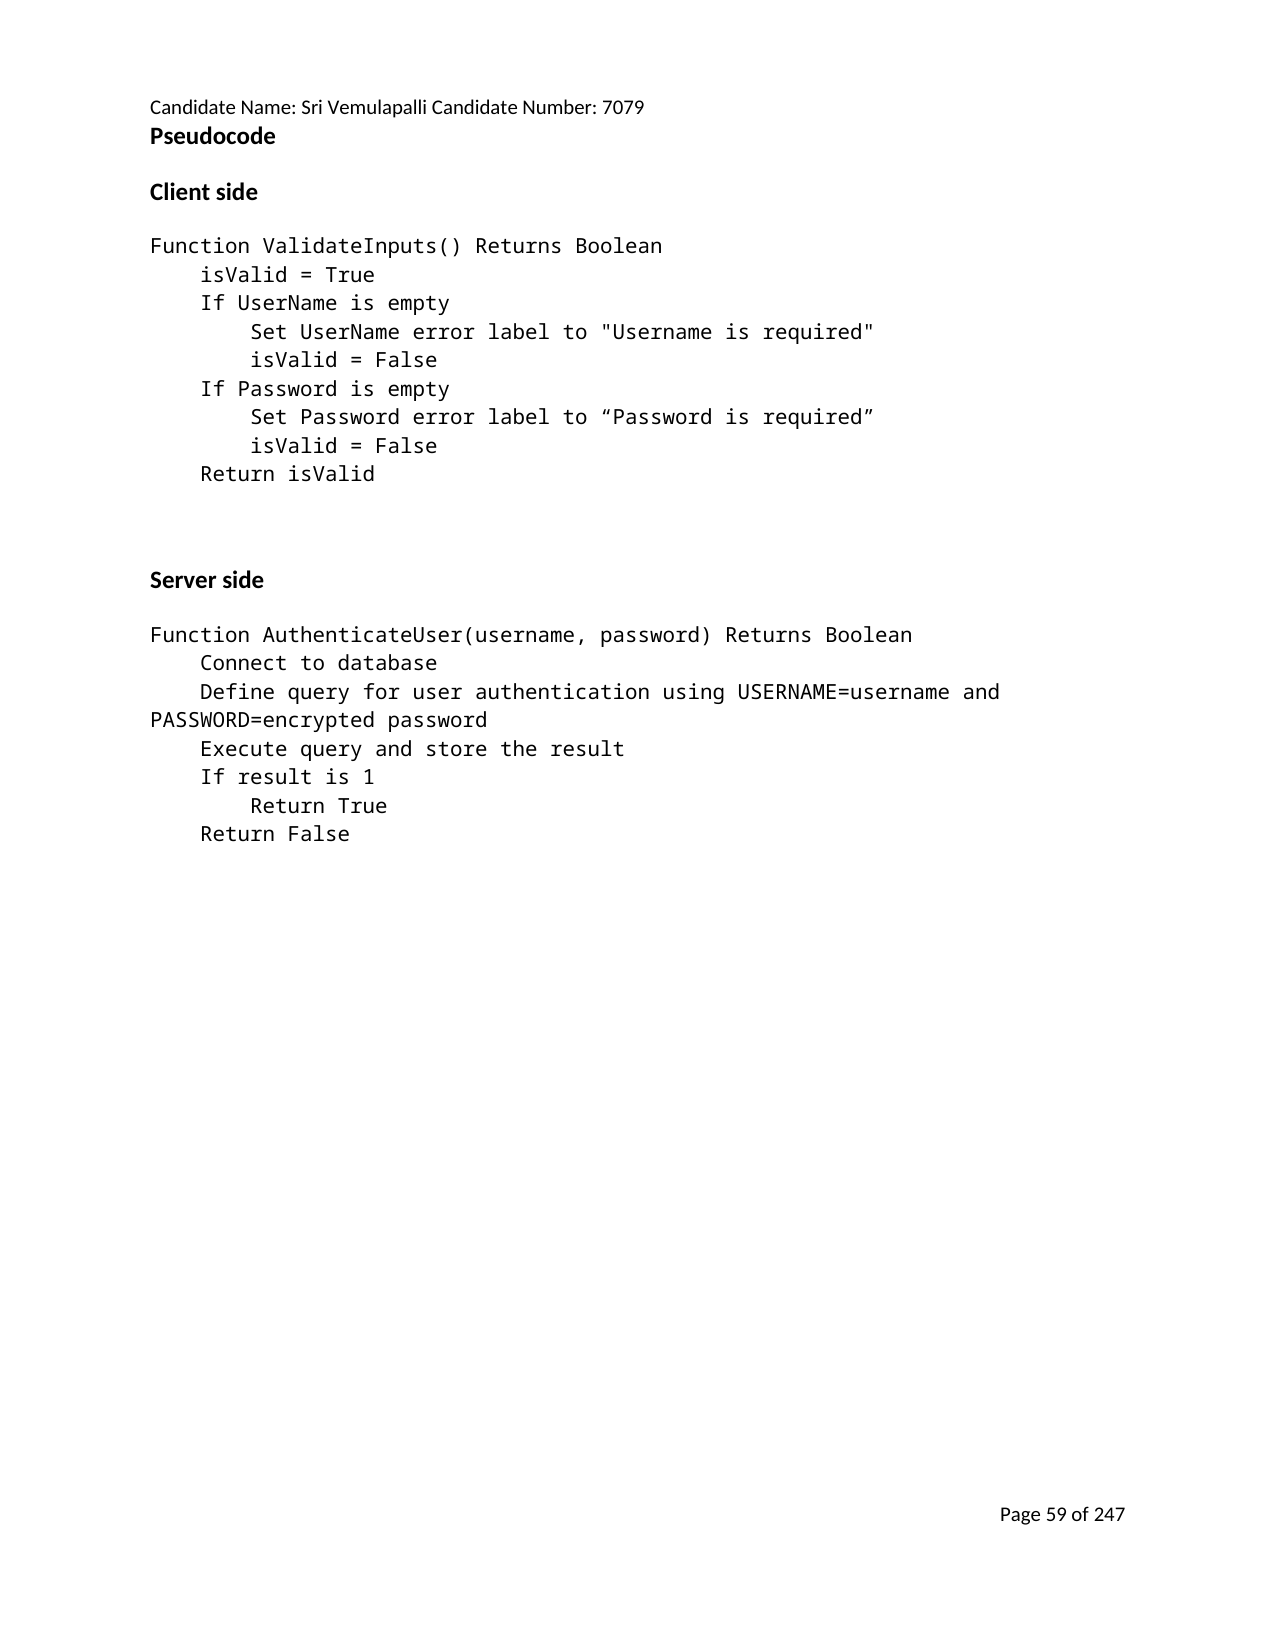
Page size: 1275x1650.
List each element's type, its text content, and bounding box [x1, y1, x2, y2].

text Function ValidateInputs() Returns Boolean [150, 232, 1125, 260]
text Set Password error label to “Password is required” [150, 402, 1125, 431]
text Return isValid [150, 459, 1125, 488]
text Return True [150, 791, 1125, 819]
text If UserName is empty [150, 288, 1125, 317]
text If Password is empty [150, 374, 1125, 402]
text Client side [150, 176, 1125, 206]
text If result is 1 [150, 762, 1125, 791]
text Connect to database [150, 648, 1125, 677]
text Define query for user authentication using USERNAME=username and PASSWORD=encrypted password [150, 677, 1125, 734]
text Set UserName error label to "Username is required" [150, 317, 1125, 345]
text isValid = False [150, 345, 1125, 374]
text Pseudocode [150, 120, 1125, 151]
text isValid = False [150, 431, 1125, 459]
text Function AuthenticateUser(username, password) Returns Boolean [150, 620, 1125, 648]
text isValid = True [150, 260, 1125, 288]
text Return False [150, 819, 1125, 848]
text Server side [150, 564, 1125, 595]
text Execute query and store the result [150, 734, 1125, 762]
